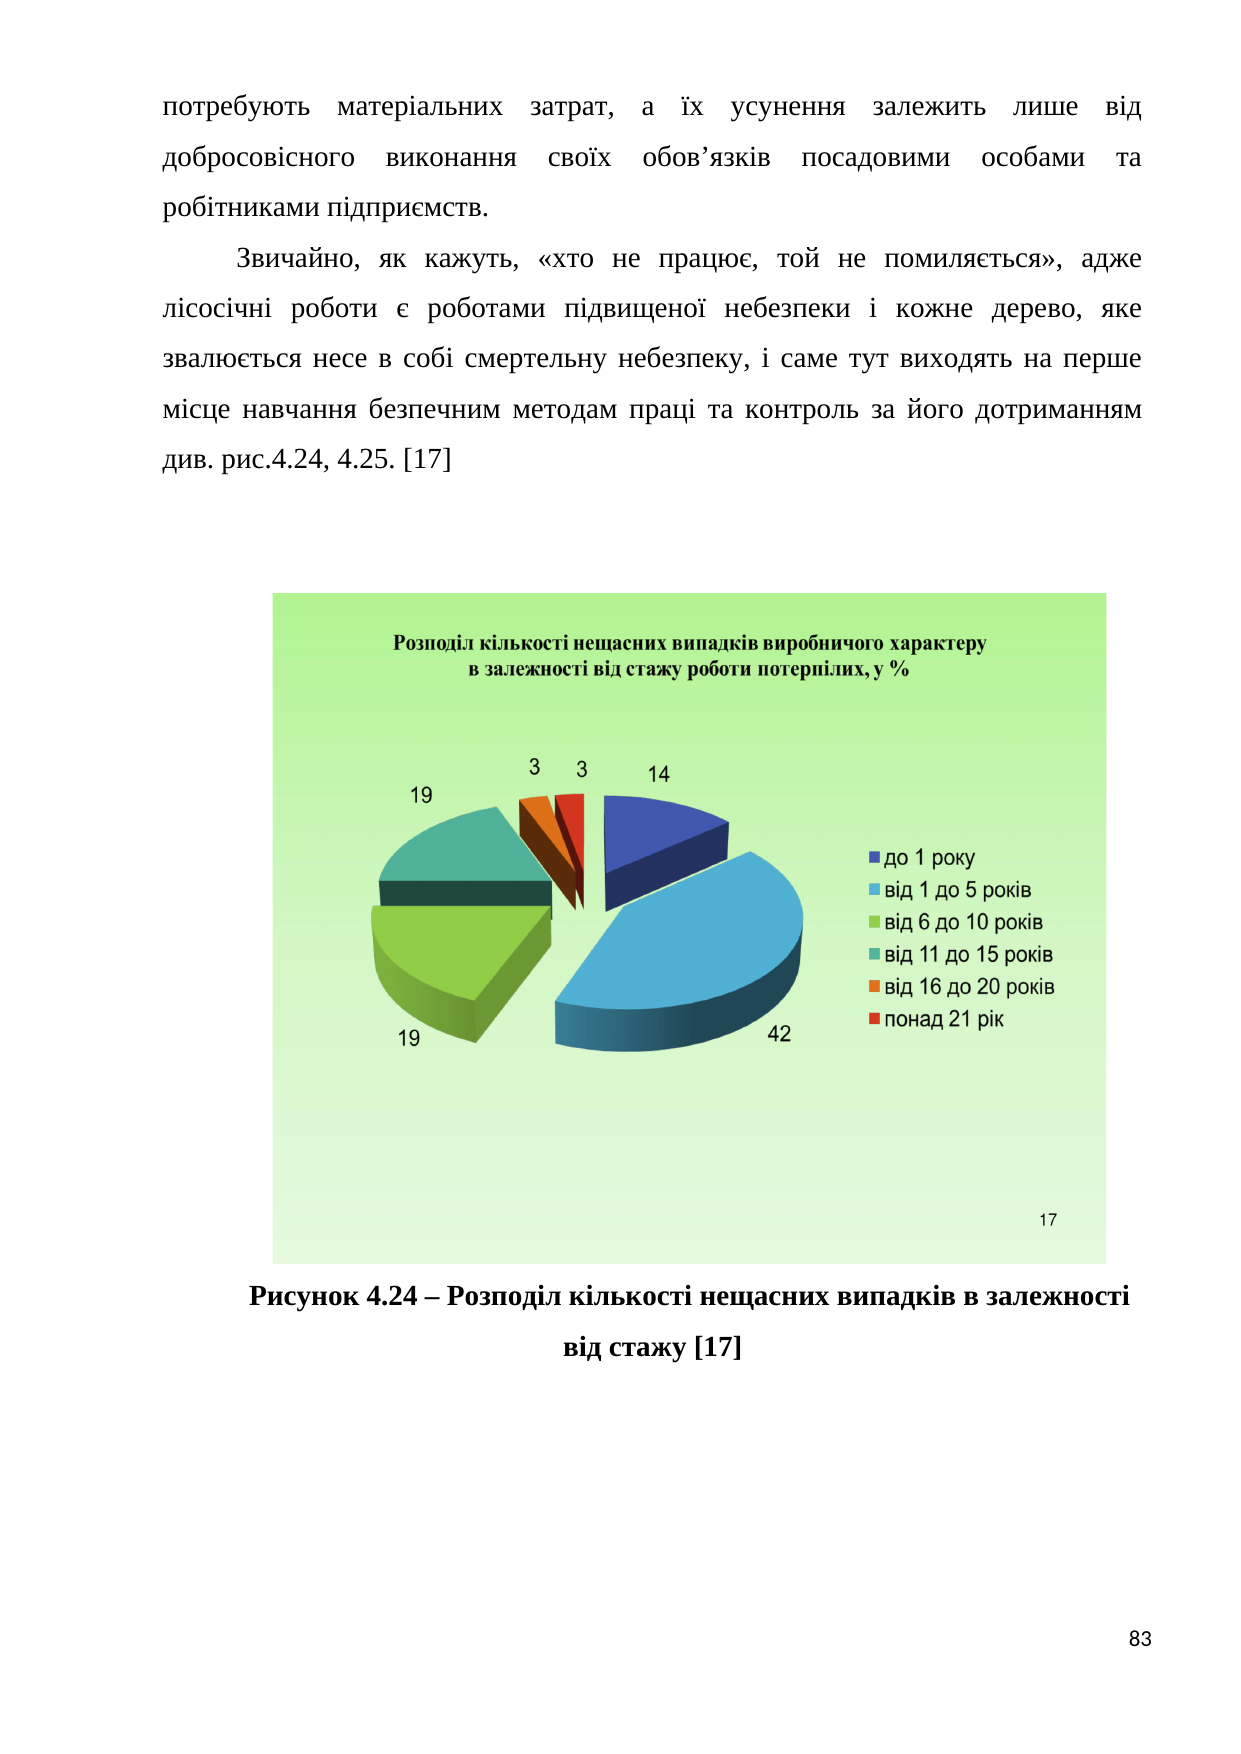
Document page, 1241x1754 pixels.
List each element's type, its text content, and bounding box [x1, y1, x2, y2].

picture [272, 593, 1107, 1264]
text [162, 88, 1143, 223]
text Звичайно, як кажуть, «хто не працює, той не помиляється», адже лісосічні роботи є роботами підвищеної небезпеки і кожне дерево, яке звалюється несе в собі смертельну небезпеку, і саме тут виходять на перше місце навчання безпечним методам праці та контроль за його дотриманням див. рис.4.24, 4.25. [17] [162, 240, 1143, 475]
text Рисунок 4.24 – Розподіл кількості нещасних випадків в залежності від стажу [17] [162, 1278, 1143, 1362]
